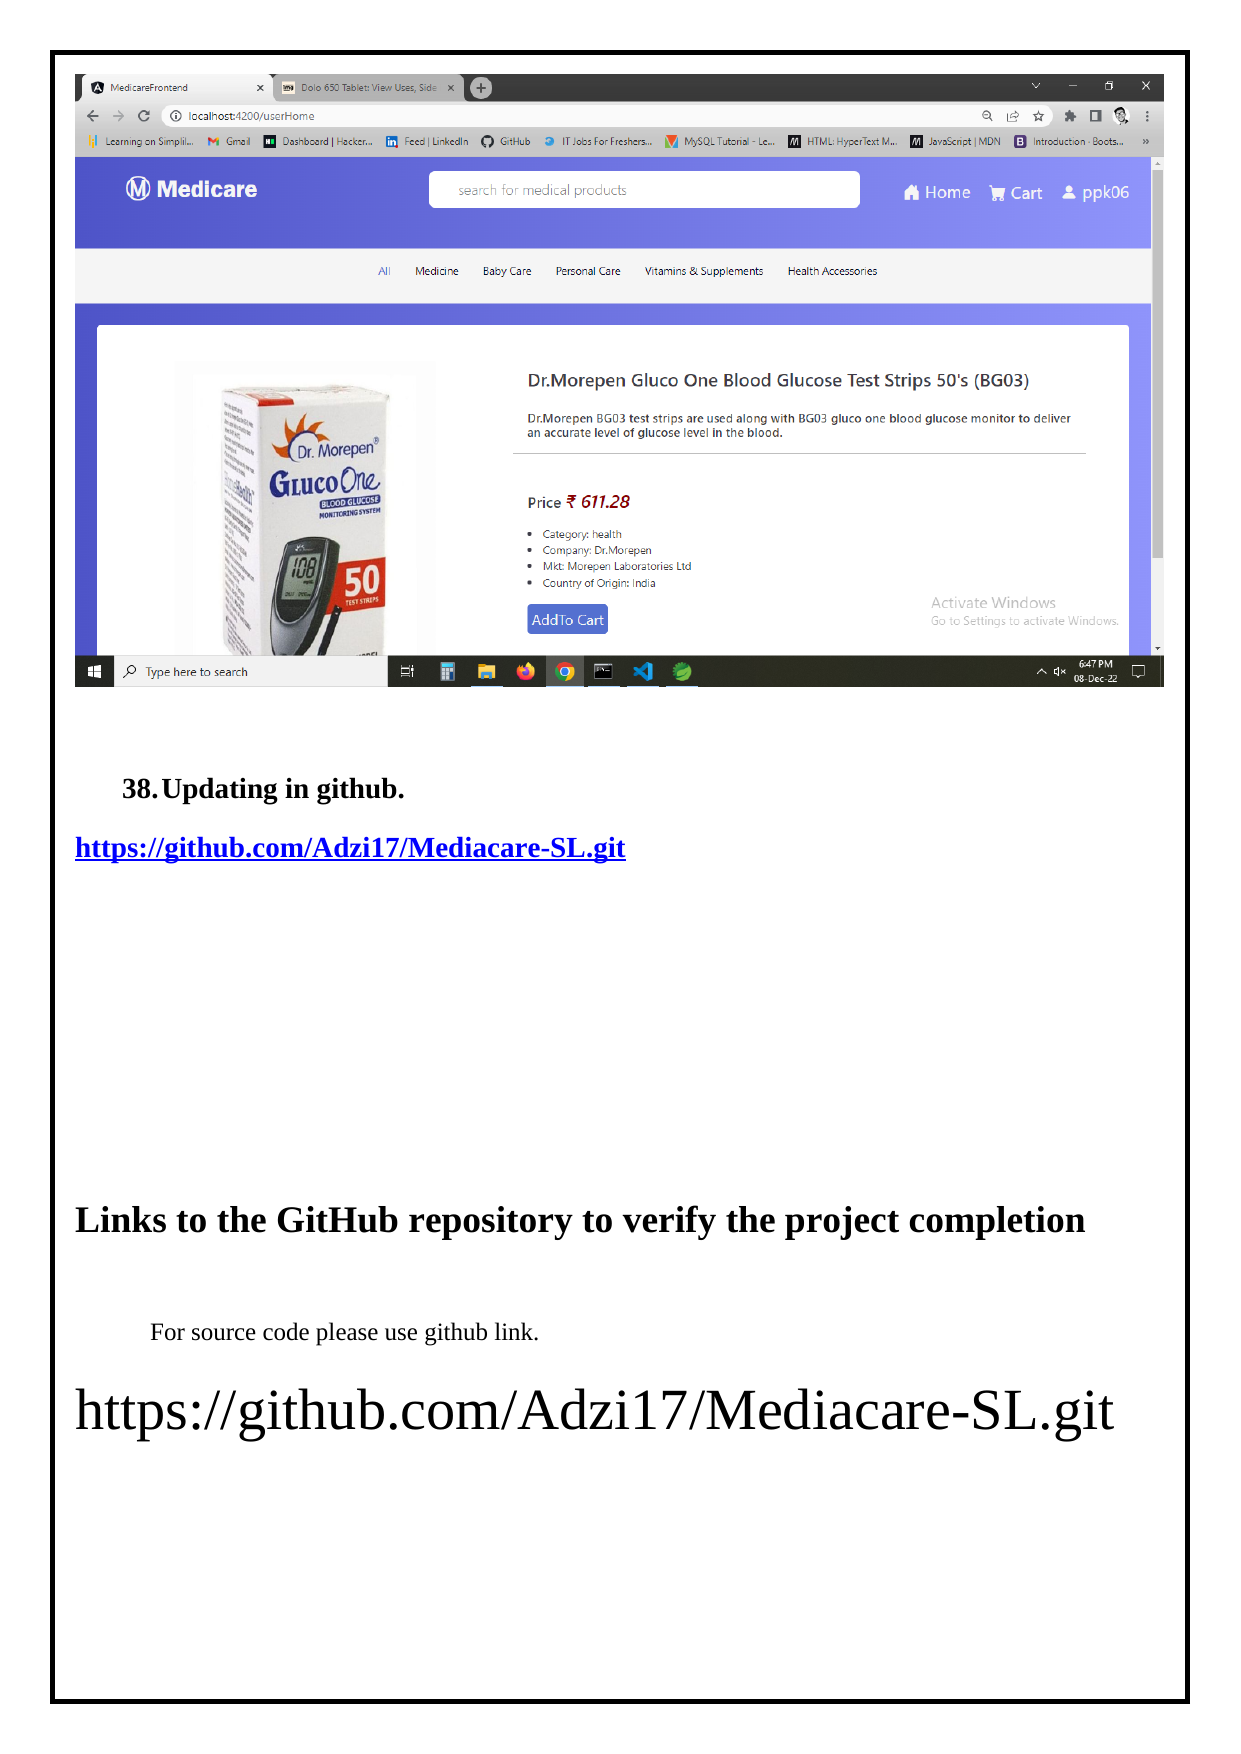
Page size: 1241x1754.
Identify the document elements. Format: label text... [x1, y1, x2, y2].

list Updating in github. [122, 771, 1165, 804]
picture [75, 74, 1164, 687]
text https://github.com/Adzi17/Mediacare-SL.git [75, 1375, 1165, 1442]
text Links to the GitHub repository to verify the project completion [75, 1198, 1165, 1241]
text https://github.com/Adzi17/Mediacare-SL.git [75, 830, 1165, 864]
text For source code please use github link. [75, 1317, 1165, 1346]
